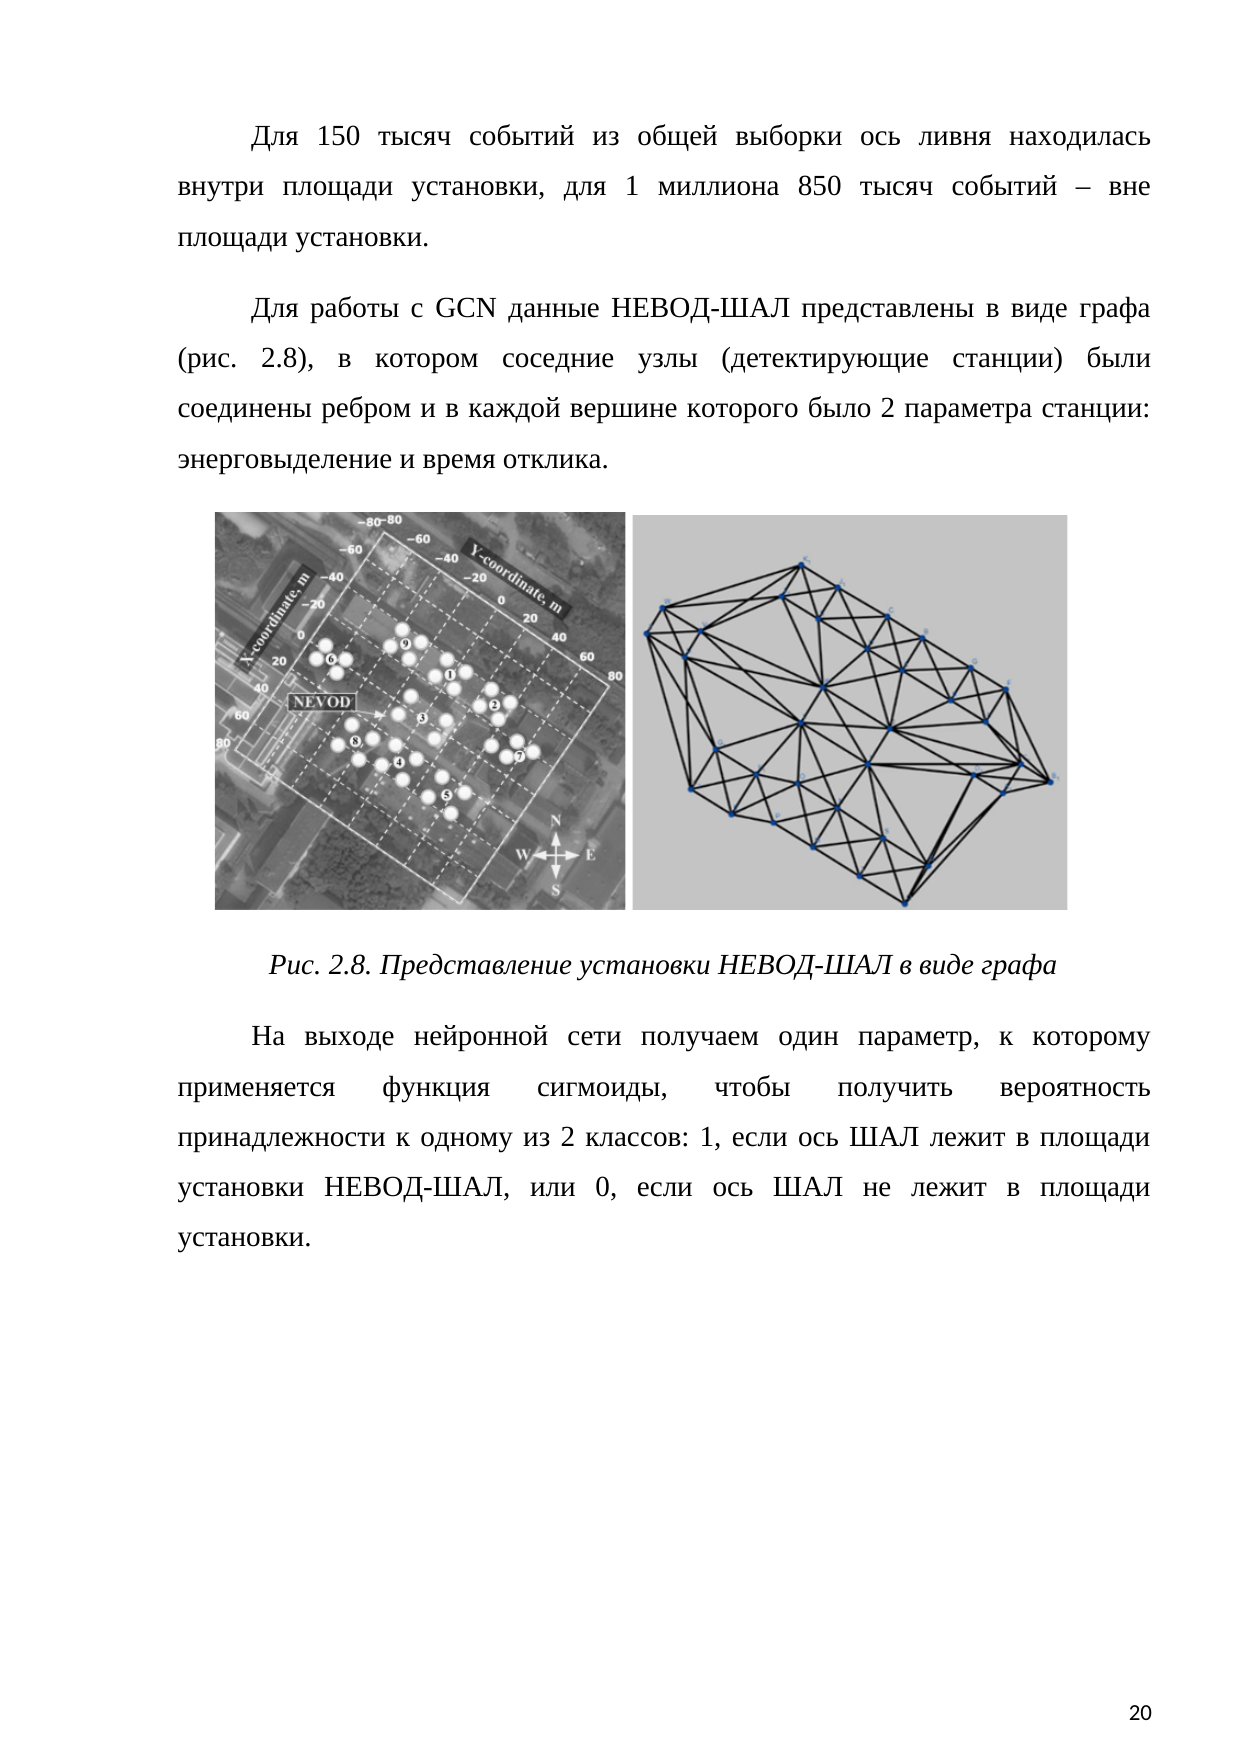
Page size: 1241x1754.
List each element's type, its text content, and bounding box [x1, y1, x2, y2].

text Для 150 тысяч событий из общей выборки ось ливня находилась внутри площади установки, для 1 миллиона 850 тысяч событий – вне площади установки. [177, 118, 1152, 252]
text Рис. 2.8. Представление установки НЕВОД-ШАЛ в виде графа [177, 947, 1152, 981]
picture [214, 512, 626, 910]
text Для работы с GCN данные НЕВОД-ШАЛ представлены в виде графа (рис. 2.8), в котором соседние узлы (детектирующие станции) были соединены ребром и в каждой вершине которого было 2 параметра станции: энерговыделение и время отклика. [177, 290, 1152, 474]
picture [632, 515, 1068, 910]
text На выходе нейронной сети получаем один параметр, к которому применяется функция сигмоиды, чтобы получить вероятность принадлежности к одному из 2 классов: 1, если ось ШАЛ лежит в площади установки НЕВОД-ШАЛ, или 0, если ось ШАЛ не лежит в площади установки. [177, 1018, 1152, 1253]
